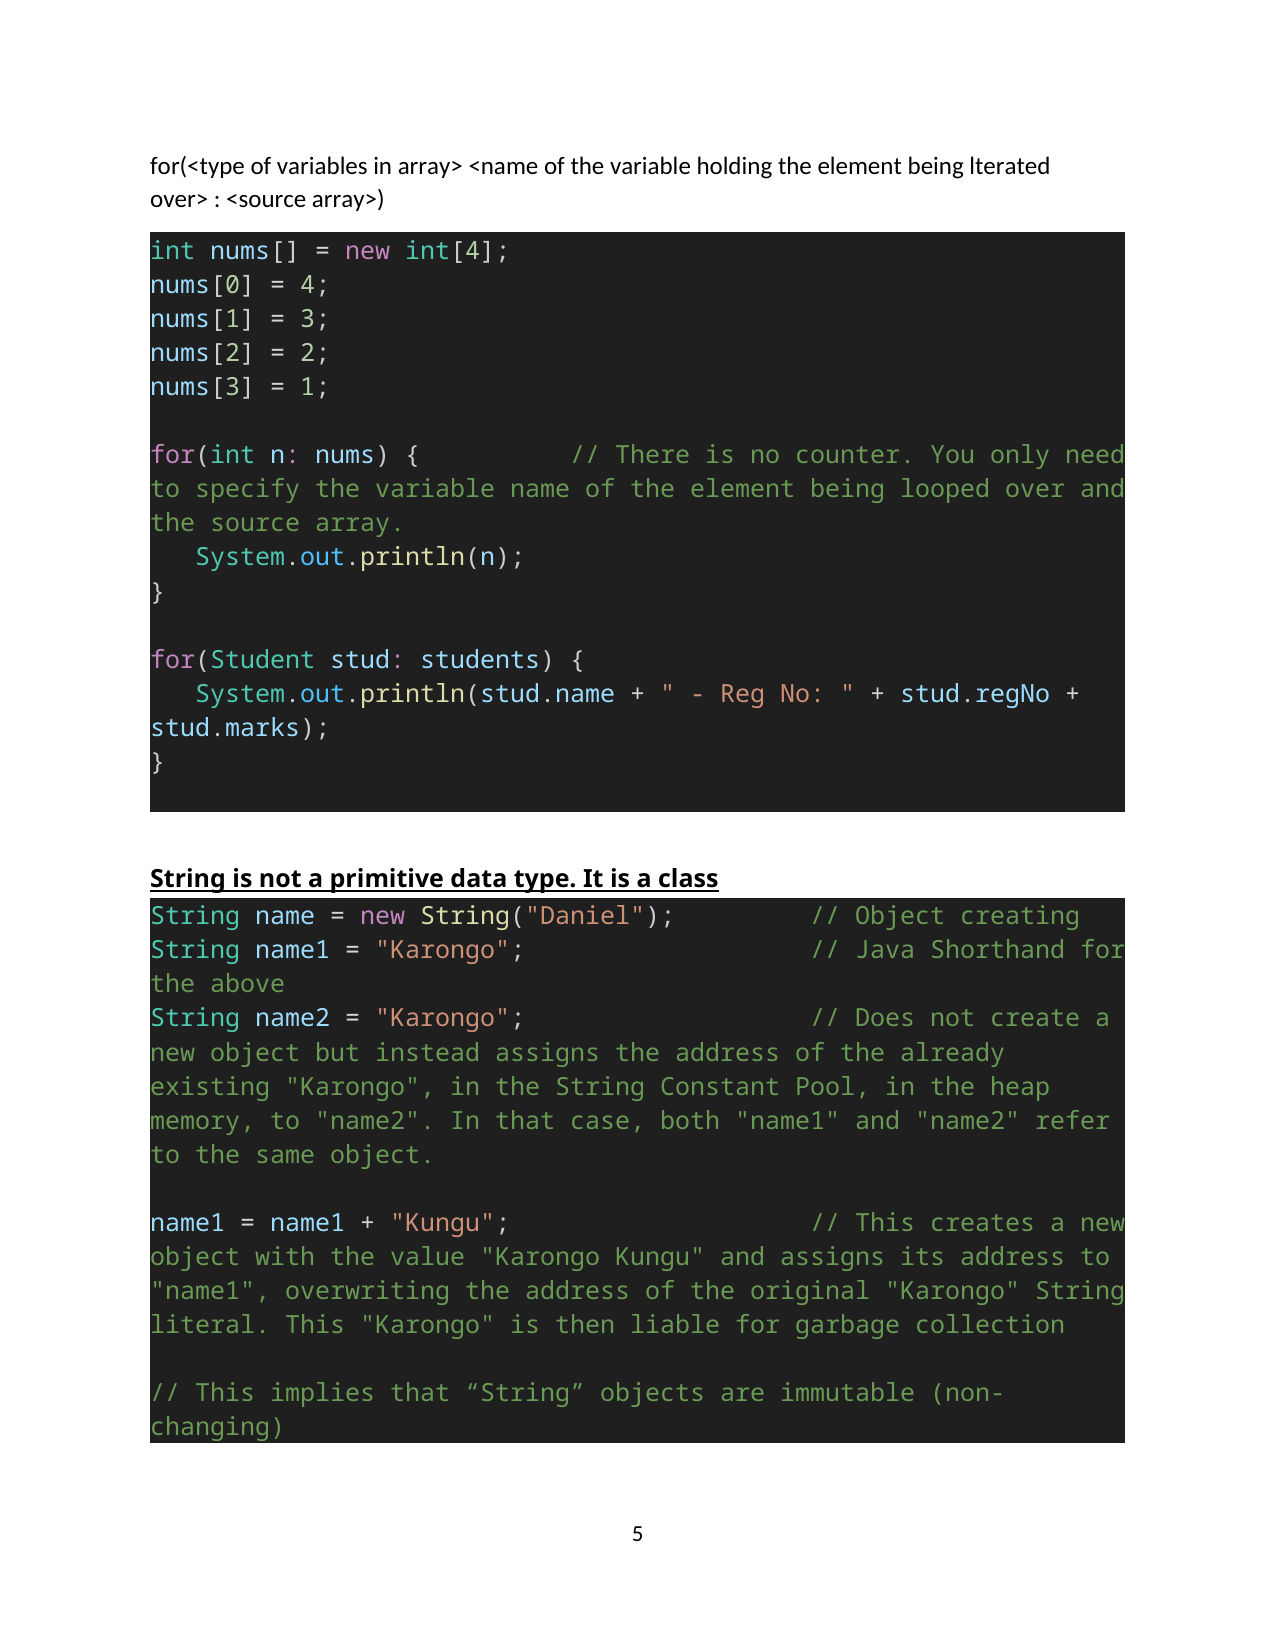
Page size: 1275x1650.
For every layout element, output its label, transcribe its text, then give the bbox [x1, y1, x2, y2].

text for(int n: nums) { // There is no counter. You only need to specify the variable name of the element being looped over and the source array. [150, 437, 1125, 539]
text } [150, 743, 1125, 777]
text nums[0] = 4; [150, 267, 1125, 301]
text nums[2] = 2; [150, 335, 1125, 369]
text System.out.println(stud.name + " - Reg No: " + stud.regNo + stud.marks); [150, 675, 1125, 743]
text System.out.println(n); [150, 539, 1125, 573]
text String name1 = "Karongo"; // Java Shorthand for the above [150, 932, 1125, 1000]
text nums[3] = 1; [150, 369, 1125, 403]
text nums[1] = 3; [150, 301, 1125, 335]
text String name2 = "Karongo"; // Does not create a new object but instead assigns the address of the already existing "Karongo", in the String Constant Pool, in the heap memory, to "name2". In that case, both "name1" and "name2" refer to the same object. [150, 1000, 1125, 1170]
text for(Student stud: students) { [150, 641, 1125, 675]
text for(<type of variables in array> <name of the variable holding the element being lterated over> : <source array>) [150, 150, 1125, 213]
text } [150, 573, 1125, 607]
text String name = new String("Daniel"); // Object creating [150, 898, 1125, 932]
text int nums[] = new int[4]; [150, 232, 1125, 267]
subtitle String is not a primitive data type. It is a class [150, 861, 1125, 895]
text // This implies that “String” objects are immutable (non-changing) [150, 1375, 1125, 1443]
text name1 = name1 + "Kungu"; // This creates a new object with the value "Karongo Kungu" and assigns its address to "name1", overwriting the address of the original "Karongo" String literal. This "Karongo" is then liable for garbage collection [150, 1204, 1125, 1341]
